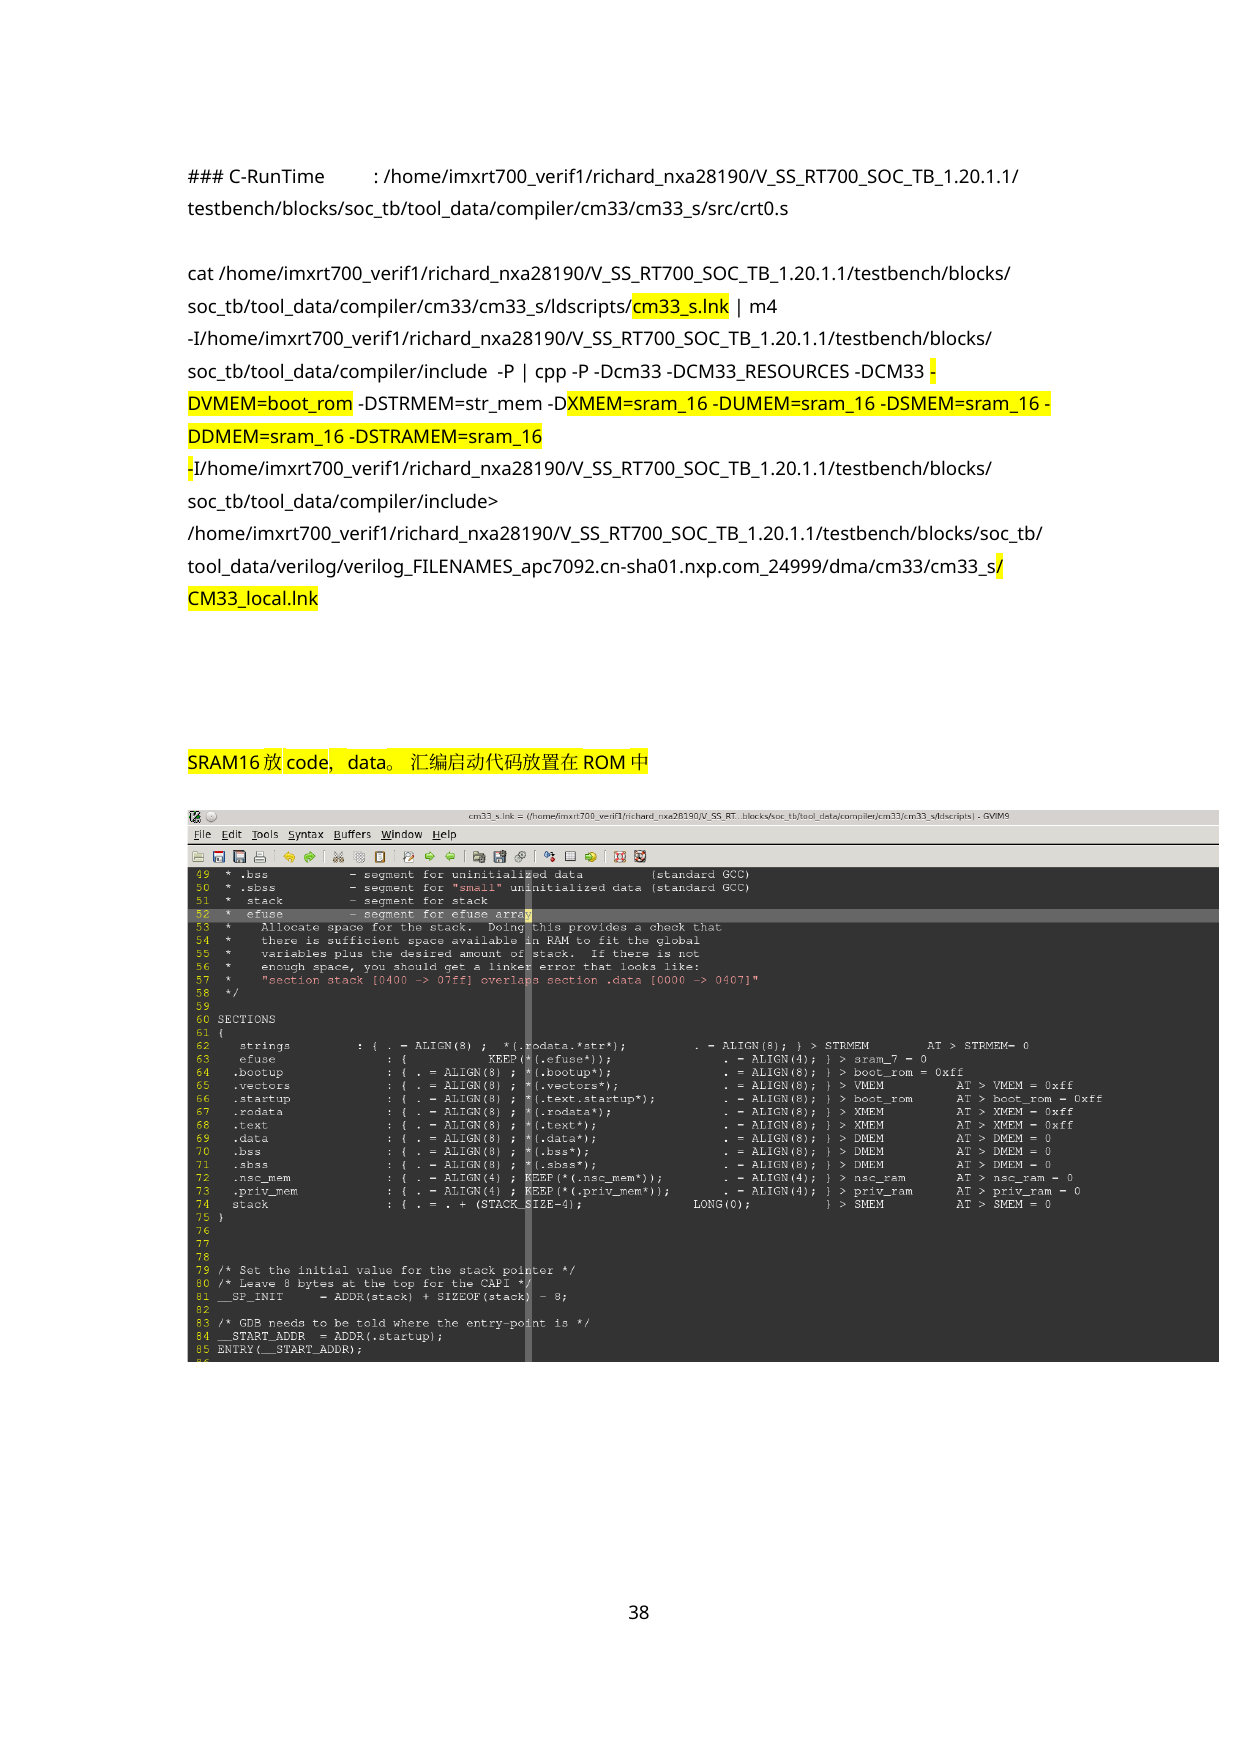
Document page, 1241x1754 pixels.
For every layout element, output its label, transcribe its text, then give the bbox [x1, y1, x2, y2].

text SRAM16放code，data。 汇编启动代码放置在ROM中 [187, 745, 1053, 777]
text cat /home/imxrt700_verif1/richard_nxa28190/V_SS_RT700_SOC_TB_1.20.1.1/testbench/blocks/soc_tb/tool_data/compiler/cm33/cm33_s/ldscripts/cm33_s.lnk | m4 -I/home/imxrt700_verif1/richard_nxa28190/V_SS_RT700_SOC_TB_1.20.1.1/testbench/blocks/soc_tb/tool_data/compiler/include -P | cpp -P -Dcm33 -DCM33_RESOURCES -DCM33 -DVMEM=boot_rom -DSTRMEM=str_mem -DXMEM=sram_16 -DUMEM=sram_16 -DSMEM=sram_16 -DDMEM=sram_16 -DSTRAMEM=sram_16 -I/home/imxrt700_verif1/richard_nxa28190/V_SS_RT700_SOC_TB_1.20.1.1/testbench/blocks/soc_tb/tool_data/compiler/include> /home/imxrt700_verif1/richard_nxa28190/V_SS_RT700_SOC_TB_1.20.1.1/testbench/blocks/soc_tb/tool_data/verilog/verilog_FILENAMES_apc7092.cn-sha01.nxp.com_24999/dma/cm33/cm33_s/CM33_local.lnk [187, 257, 1053, 615]
text ### C-RunTime : /home/imxrt700_verif1/richard_nxa28190/V_SS_RT700_SOC_TB_1.20.1.1/testbench/blocks/soc_tb/tool_data/compiler/cm33/cm33_s/src/crt0.s [187, 160, 1053, 225]
picture [187, 810, 1219, 1362]
